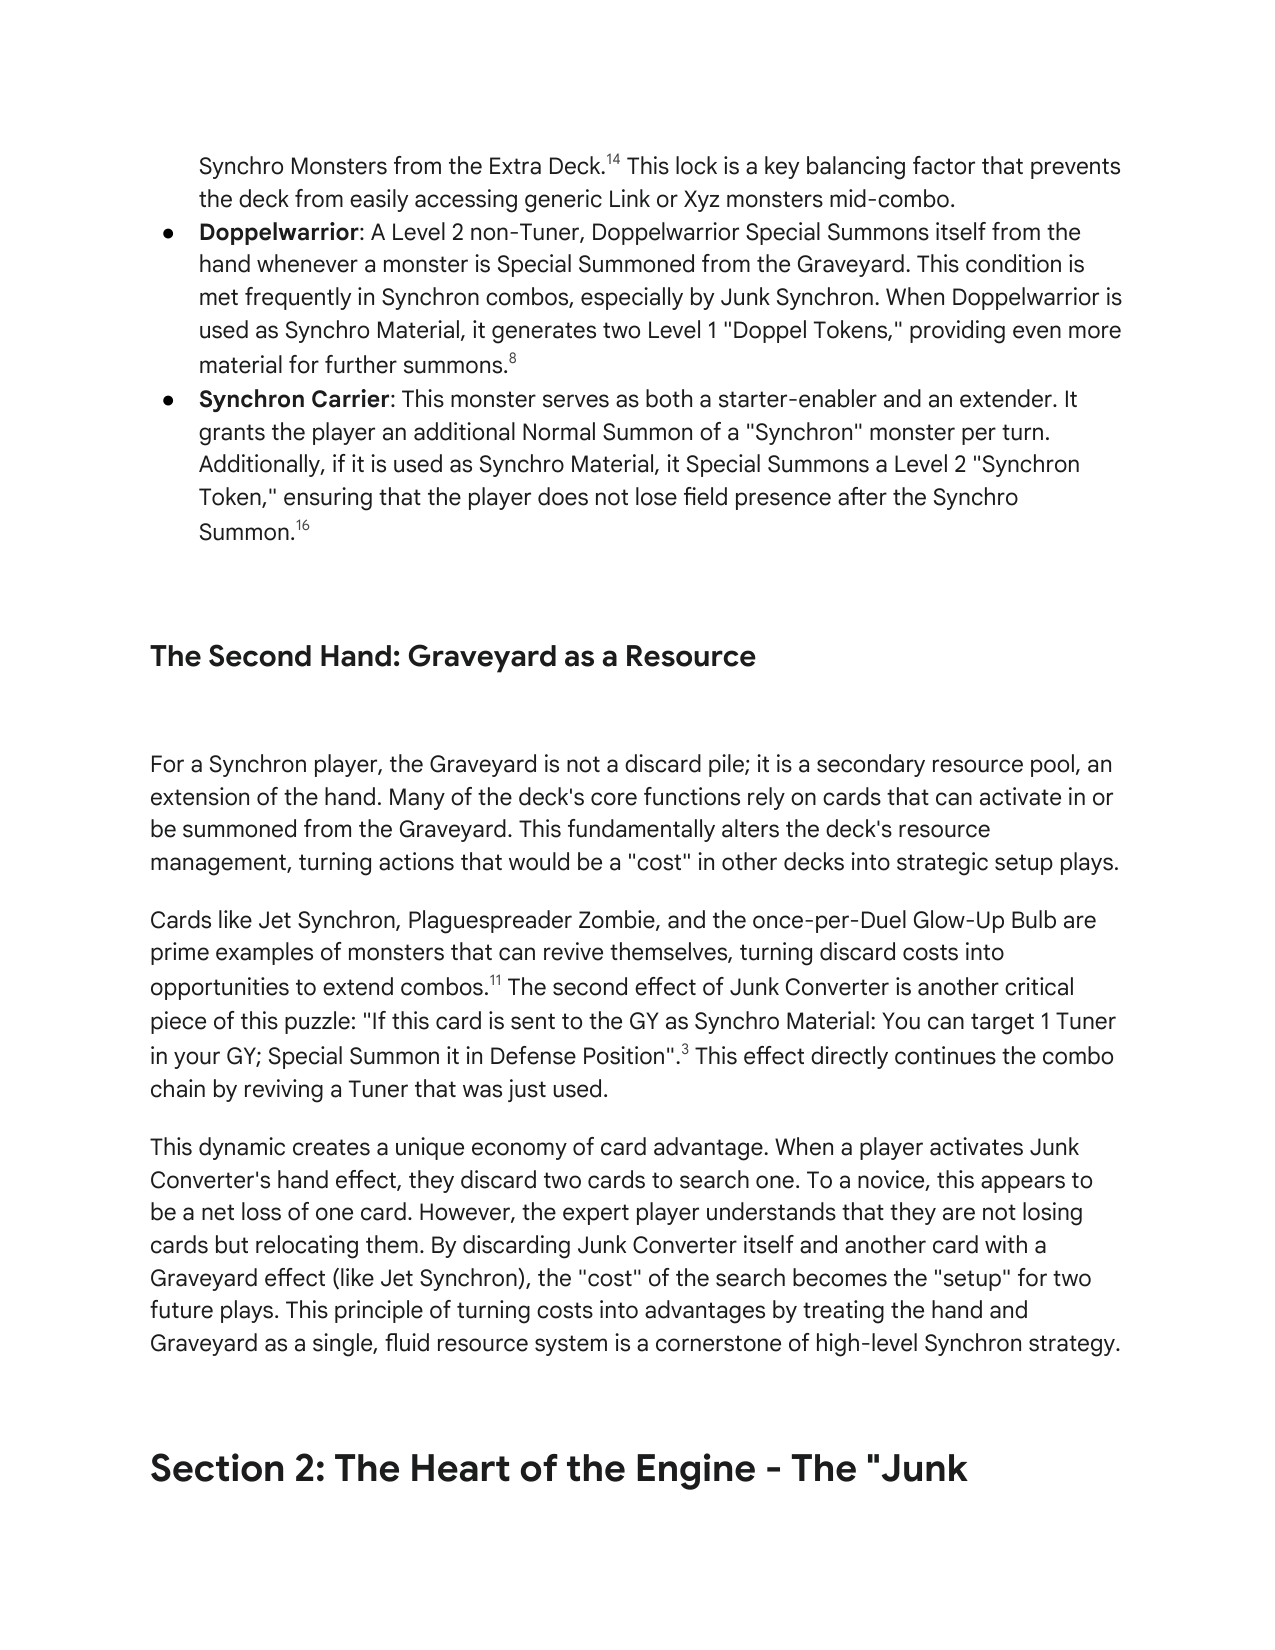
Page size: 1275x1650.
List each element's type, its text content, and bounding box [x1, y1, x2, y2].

text For a Synchron player, the Graveyard is not a discard pile; it is a secondary resource pool, an extension of the hand. Many of the deck's core functions rely on cards that can activate in or be summoned from the Graveyard. This fundamentally alters the deck's resource management, turning actions that would be a "cost" in other decks into strategic setup plays. [150, 750, 1125, 877]
text Cards like Jet Synchron, Plaguespreader Zombie, and the once-per-Duel Glow-Up Bulb are prime examples of monsters that can revive themselves, turning discard costs into opportunities to extend combos.11 The second effect of Junk Converter is another critical piece of this puzzle: "If this card is sent to the GY as Synchro Material: You can target 1 Tuner in your GY; Special Summon it in Defense Position".3 This effect directly continues the combo chain by reviving a Tuner that was just used. [150, 906, 1125, 1104]
list Synchron Carrier: This monster serves as both a starter-enabler and an extender. It grants the player an additional Normal Summon of a "Synchron" monster per turn. Additionally, if it is used as Synchro Material, it Special Summons a Level 2 "Synchron Token," ensuring that the player does not lose field presence after the Synchro Summon.16 [161, 385, 1125, 548]
list Doppelwarrior: A Level 2 non-Tuner, Doppelwarrior Special Summons itself from the hand whenever a monster is Special Summoned from the Graveyard. This condition is met frequently in Synchron combos, especially by Junk Synchron. When Doppelwarrior is used as Synchro Material, it generates two Level 1 "Doppel Tokens," providing even more material for further summons.8 [161, 218, 1125, 381]
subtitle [150, 1445, 1125, 1492]
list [161, 150, 1125, 214]
subtitle The Second Hand: Graveyard as a Resource [150, 638, 1125, 675]
text This dynamic creates a unique economy of card advantage. When a player activates Junk Converter's hand effect, they discard two cards to search one. To a novice, this appears to be a net loss of one card. However, the expert player understands that they are not losing cards but relocating them. By discarding Junk Converter itself and another card with a Graveyard effect (like Jet Synchron), the "cost" of the search becomes the "setup" for two future plays. This principle of turning costs into advantages by treating the hand and Graveyard as a single, fluid resource system is a cornerstone of high-level Synchron strategy. [150, 1133, 1125, 1358]
